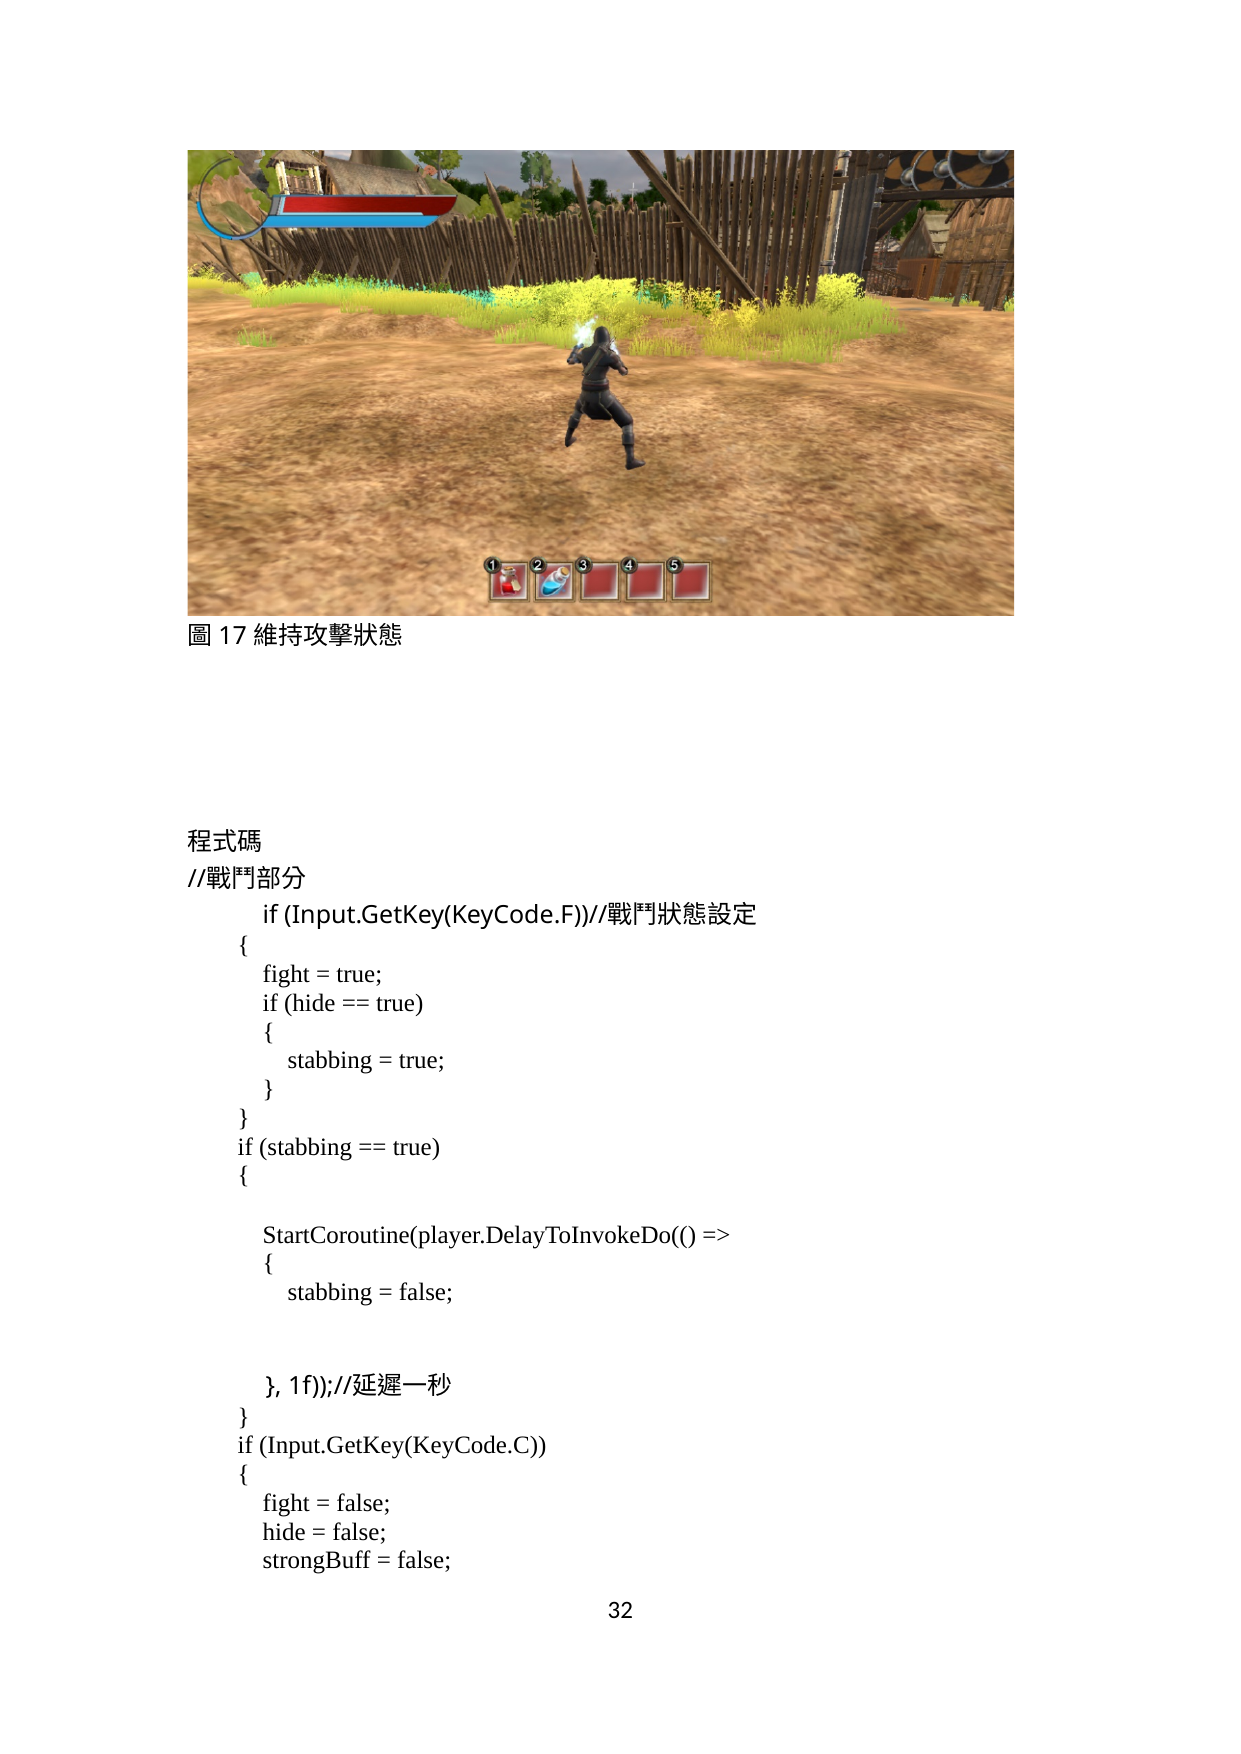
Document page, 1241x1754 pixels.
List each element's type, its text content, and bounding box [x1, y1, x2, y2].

text { [187, 931, 1053, 959]
text stabbing = false; [187, 1277, 1053, 1306]
text fight = false; [187, 1488, 1053, 1517]
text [187, 1220, 1053, 1248]
text fight = true; [187, 959, 1053, 988]
text stabbing = true; [187, 1046, 1053, 1074]
text } [187, 1402, 1053, 1430]
text } [187, 1074, 1053, 1103]
text { [187, 1459, 1053, 1488]
text 程式碼 [187, 822, 1053, 858]
text if (Input.GetKey(KeyCode.C)) [187, 1430, 1053, 1459]
text if (stabbing == true) [187, 1132, 1053, 1161]
text } [187, 1103, 1053, 1132]
text { [187, 1017, 1053, 1046]
text hide = false; [187, 1517, 1053, 1545]
text if (hide == true) [187, 988, 1053, 1017]
text { [187, 1161, 1053, 1189]
text { [187, 1248, 1053, 1277]
picture [187, 150, 1015, 616]
text strongBuff = false; [187, 1545, 1053, 1574]
